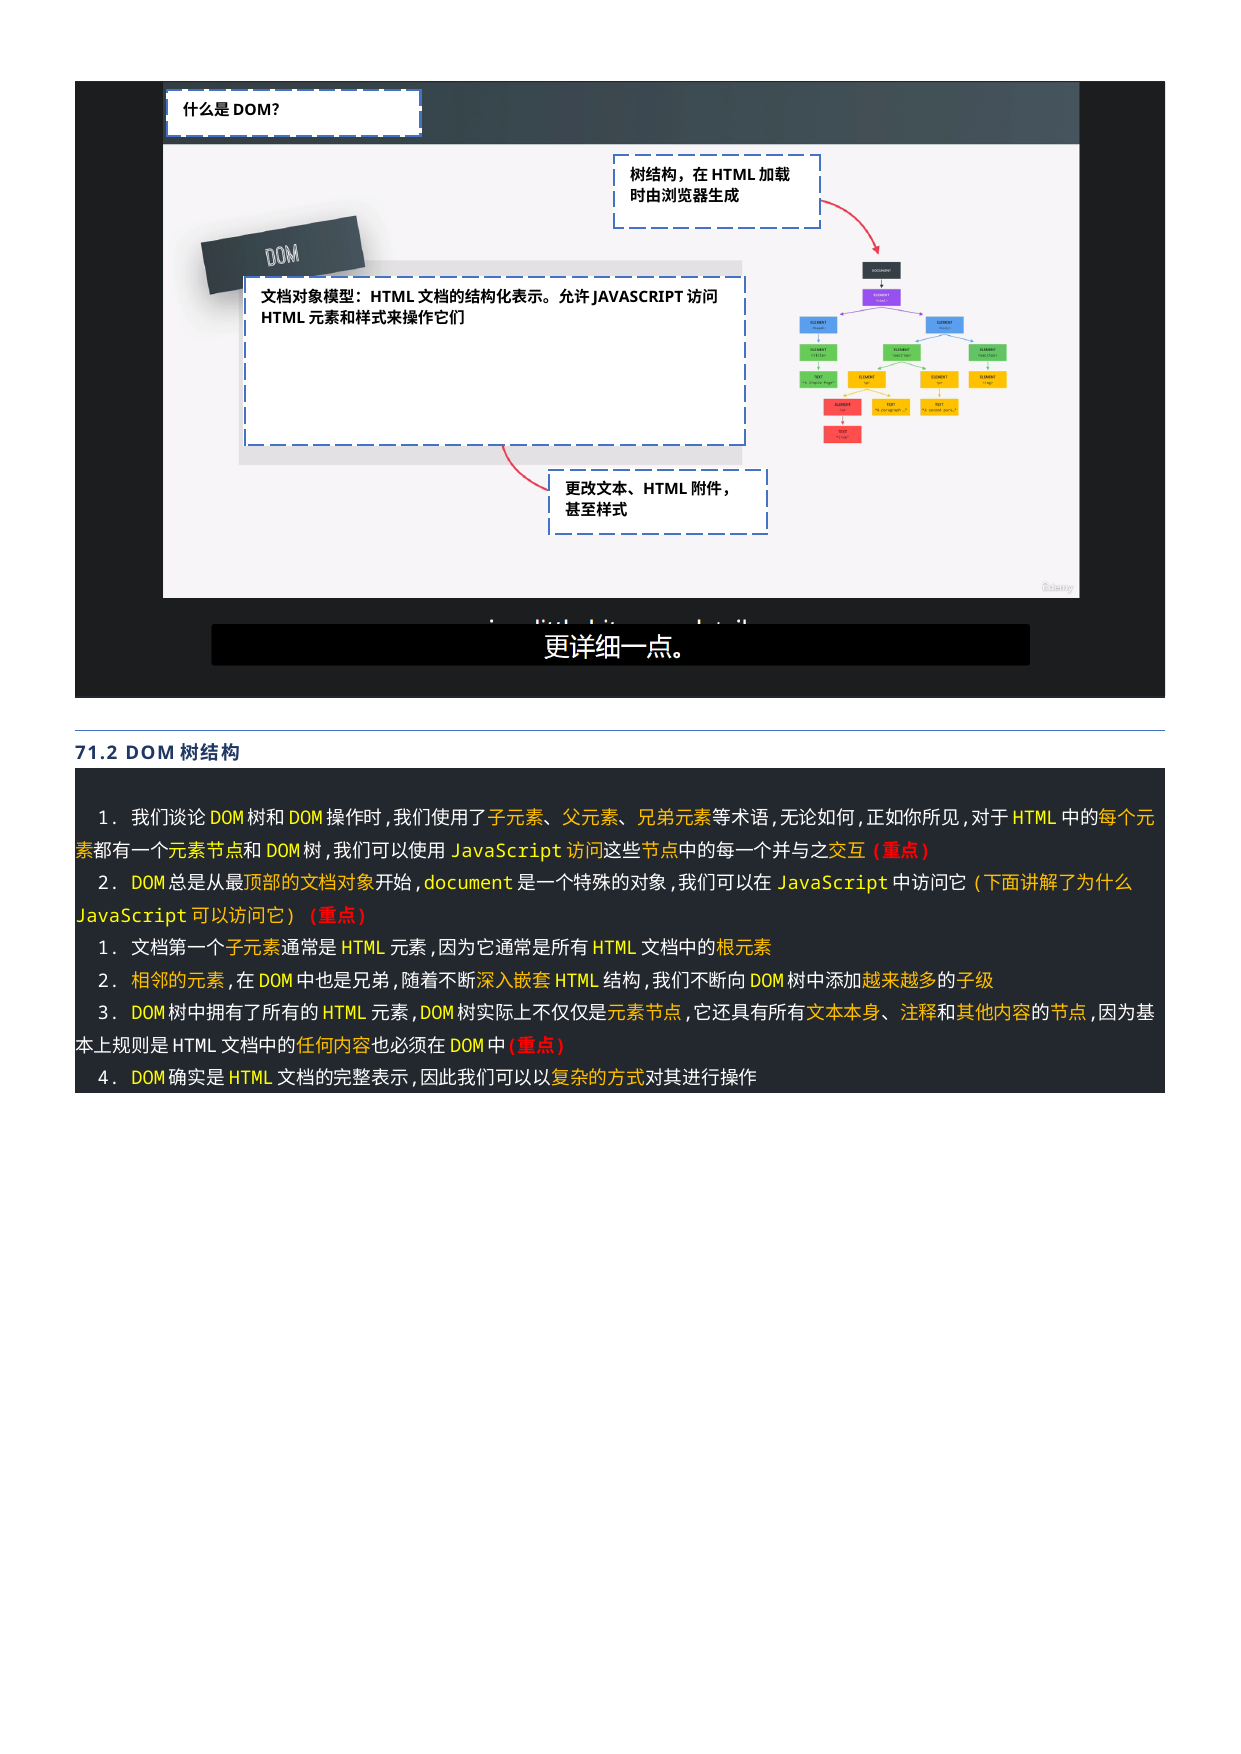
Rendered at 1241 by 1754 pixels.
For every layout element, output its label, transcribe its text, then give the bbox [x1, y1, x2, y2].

text 3. DOM树中拥有了所有的HTML元素,DOM树实际上不仅仅是元素节点,它还具有所有文本本身、注释和其他内容的节点,因为基本上规则是HTML文档中的任何内容也必须在DOM中(重点) [75, 995, 1165, 1060]
subtitle 71.2 DOM树结构 [75, 731, 1165, 768]
text 1. 我们谈论DOM树和DOM操作时,我们使用了子元素、父元素、兄弟元素等术语,无论如何,正如你所见,对于HTML中的每个元素都有一个元素节点和DOM树,我们可以使用JavaScript访问这些节点中的每一个并与之交互 (重点) [75, 800, 1165, 865]
text 1. 文档第一个子元素通常是HTML元素,因为它通常是所有HTML文档中的根元素 [75, 930, 1165, 963]
picture [75, 82, 1166, 696]
text 2. DOM总是从最顶部的文档对象开始,document是一个特殊的对象,我们可以在JavaScript中访问它 (下面讲解了为什么JavaScript可以访问它) (重点) [75, 865, 1165, 930]
text 4. DOM确实是HTML文档的完整表示,因此我们可以以复杂的方式对其进行操作 [75, 1060, 1165, 1093]
text 2. 相邻的元素,在DOM中也是兄弟,随着不断深入嵌套HTML结构,我们不断向DOM树中添加越来越多的子级 [75, 963, 1165, 995]
